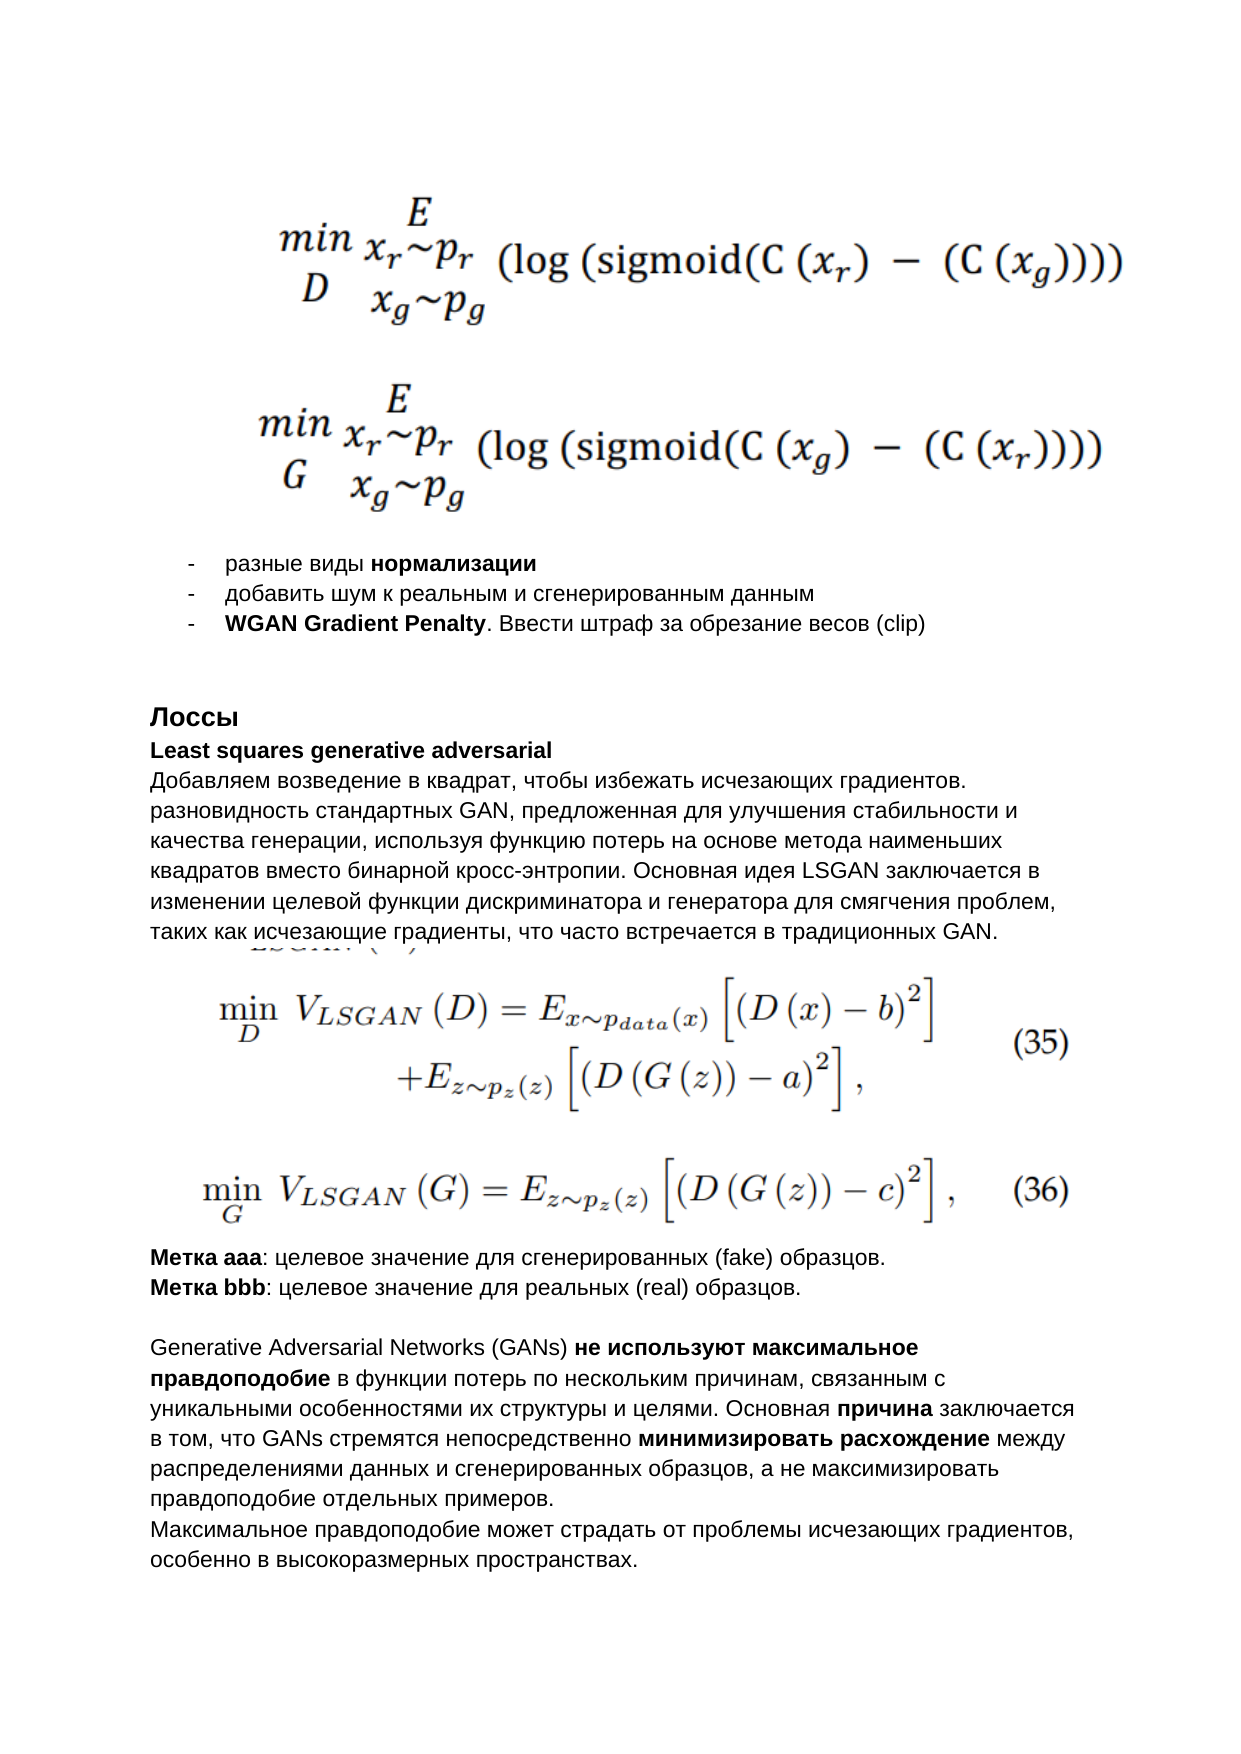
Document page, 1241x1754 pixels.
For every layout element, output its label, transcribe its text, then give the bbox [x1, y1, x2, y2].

text Метка bbb: целевое значение для реальных (real) образцов. [150, 1274, 1090, 1300]
text Least squares generative adversarial [150, 737, 1090, 763]
text Лоссы [150, 701, 1090, 732]
list разные виды нормализации [187, 550, 1090, 576]
picture [150, 948, 1091, 1240]
text Метка aaa: целевое значение для сгенерированных (fake) образцов. [150, 1244, 1090, 1270]
list добавить шум к реальным и сгенерированным данным [187, 580, 1090, 606]
text Максимальное правдоподобие может страдать от проблемы исчезающих градиентов, особенно в высокоразмерных пространствах. [150, 1516, 1090, 1572]
list WGAN Gradient Penalty. Ввести штраф за обрезание весов (clip) [187, 610, 1090, 636]
picture [225, 150, 1166, 546]
text Добавляем возведение в квадрат, чтобы избежать исчезающих градиентов. разновидность стандартных GAN, предложенная для улучшения стабильности и качества генерации, используя функцию потерь на основе метода наименьших квадратов вместо бинарной кросс-энтропии. Основная идея LSGAN заключается в изменении целевой функции дискриминатора и генератора для смягчения проблем, таких как исчезающие градиенты, что часто встречается в традиционных GAN. [150, 767, 1090, 944]
text Generative Adversarial Networks (GANs) не используют максимальное правдоподобие в функции потерь по нескольким причинам, связанным с уникальными особенностями их структуры и целями. Основная причина заключается в том, что GANs стремятся непосредственно минимизировать расхождение между распределениями данных и сгенерированных образцов, а не максимизировать правдоподобие отдельных примеров. [150, 1334, 1090, 1512]
